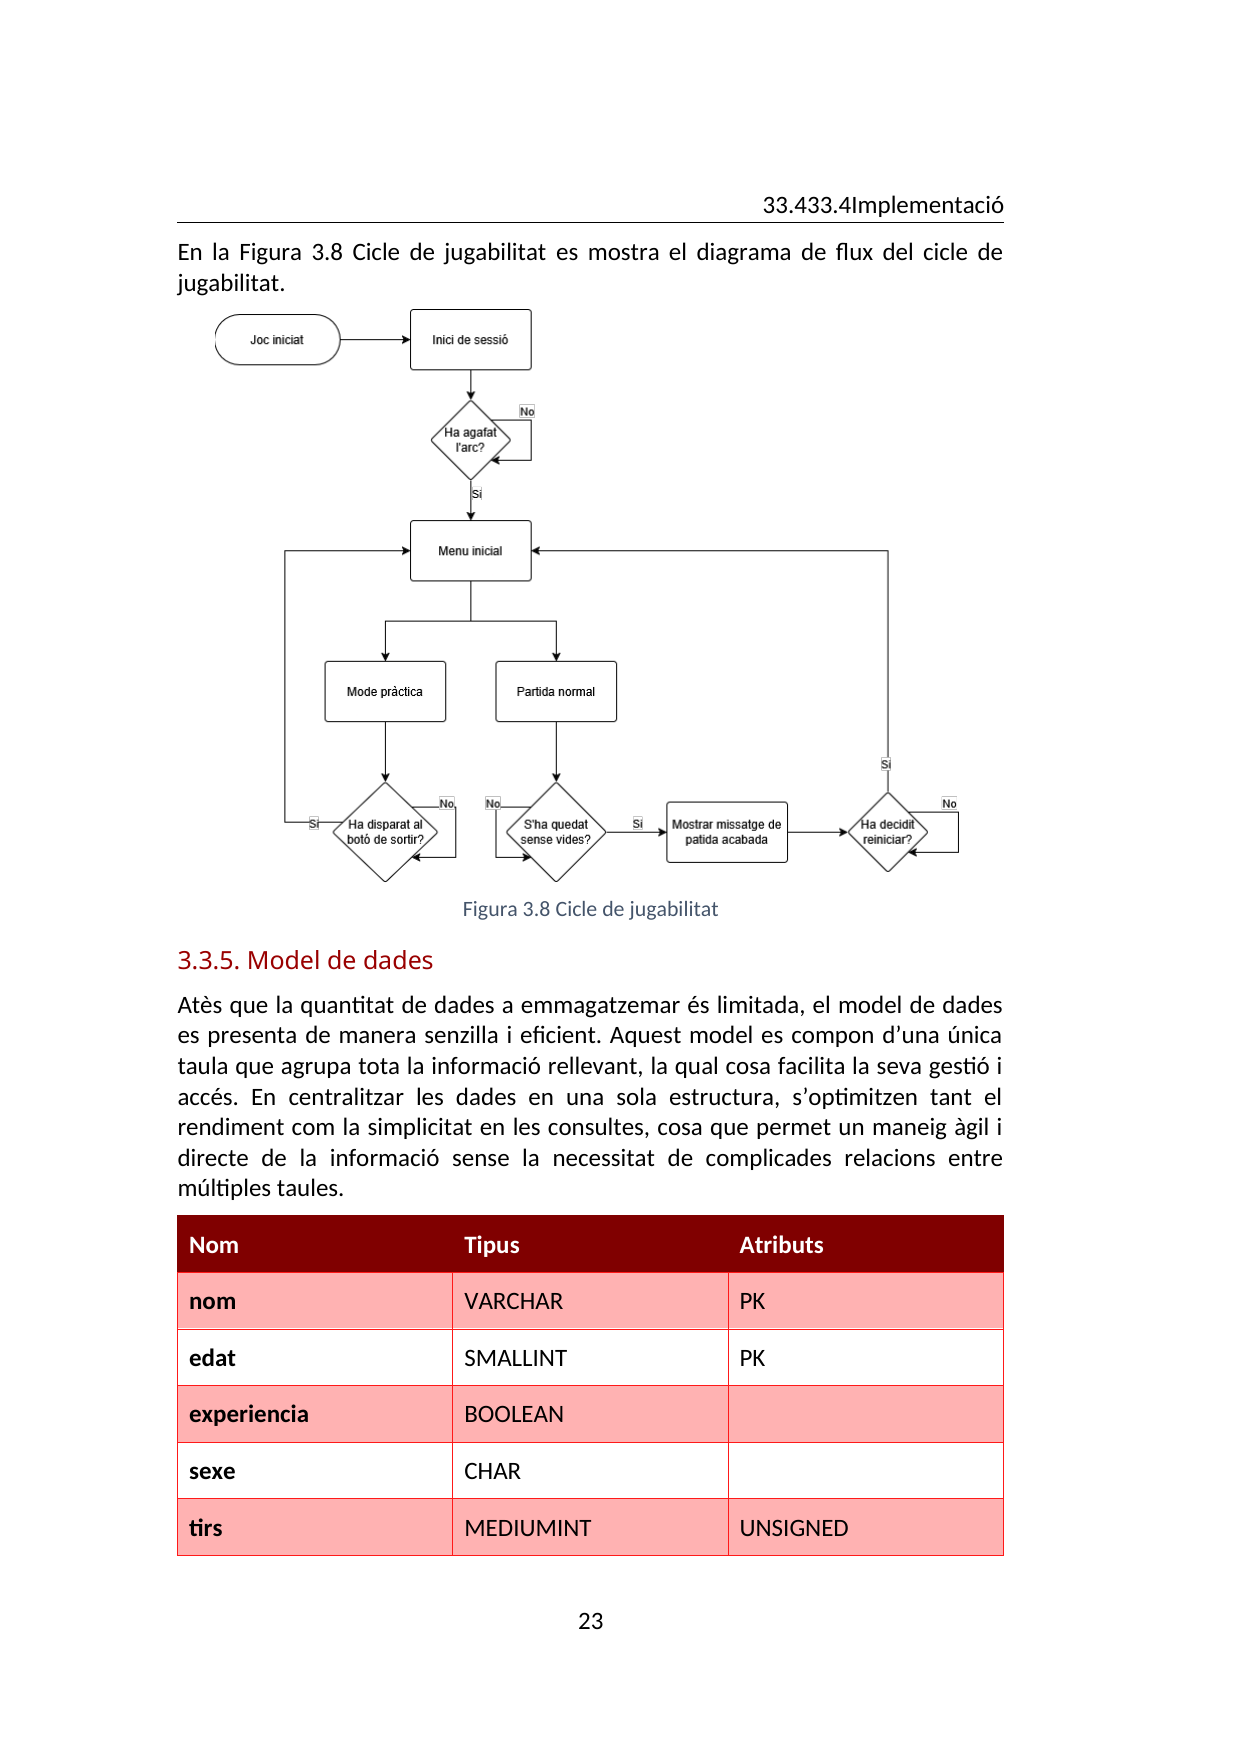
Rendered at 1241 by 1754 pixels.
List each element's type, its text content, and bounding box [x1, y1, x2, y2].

table_cell nom [178, 1273, 452, 1328]
table_cell sexe [178, 1443, 452, 1498]
table_header Atributs [729, 1216, 1003, 1272]
table_header Tipus [453, 1216, 728, 1272]
table_header Nom [178, 1216, 452, 1272]
text Atès que la quantitat de dades a emmagatzemar és limitada, el model de dades es presenta de manera senzilla i eficient. Aquest model es compon d’una única taula que agrupa tota la informació rellevant, la qual cosa facilita la seva gestió i accés. En centralitzar les dades en una sola estructura, s’optimitzen tant el rendiment com la simplicitat en les consultes, cosa que permet un maneig àgil i directe de la informació sense la necessitat de complicades relacions entre múltiples taules. [177, 989, 1004, 1203]
table_cell MEDIUMINT [453, 1499, 728, 1555]
table_cell VARCHAR [453, 1273, 728, 1328]
subtitle Model de dades [177, 943, 1004, 977]
table_cell PK [729, 1330, 1003, 1385]
picture [215, 309, 967, 883]
table_cell BOOLEAN [453, 1386, 728, 1442]
table_cell PK [729, 1273, 1003, 1328]
table_cell UNSIGNED [729, 1499, 1003, 1555]
table_cell tirs [178, 1499, 452, 1555]
table_cell [729, 1443, 1003, 1498]
table_cell CHAR [453, 1443, 728, 1498]
table_cell experiencia [178, 1386, 452, 1442]
table_cell SMALLINT [453, 1330, 728, 1385]
table_cell [729, 1386, 1003, 1442]
table_cell edat [178, 1330, 452, 1385]
